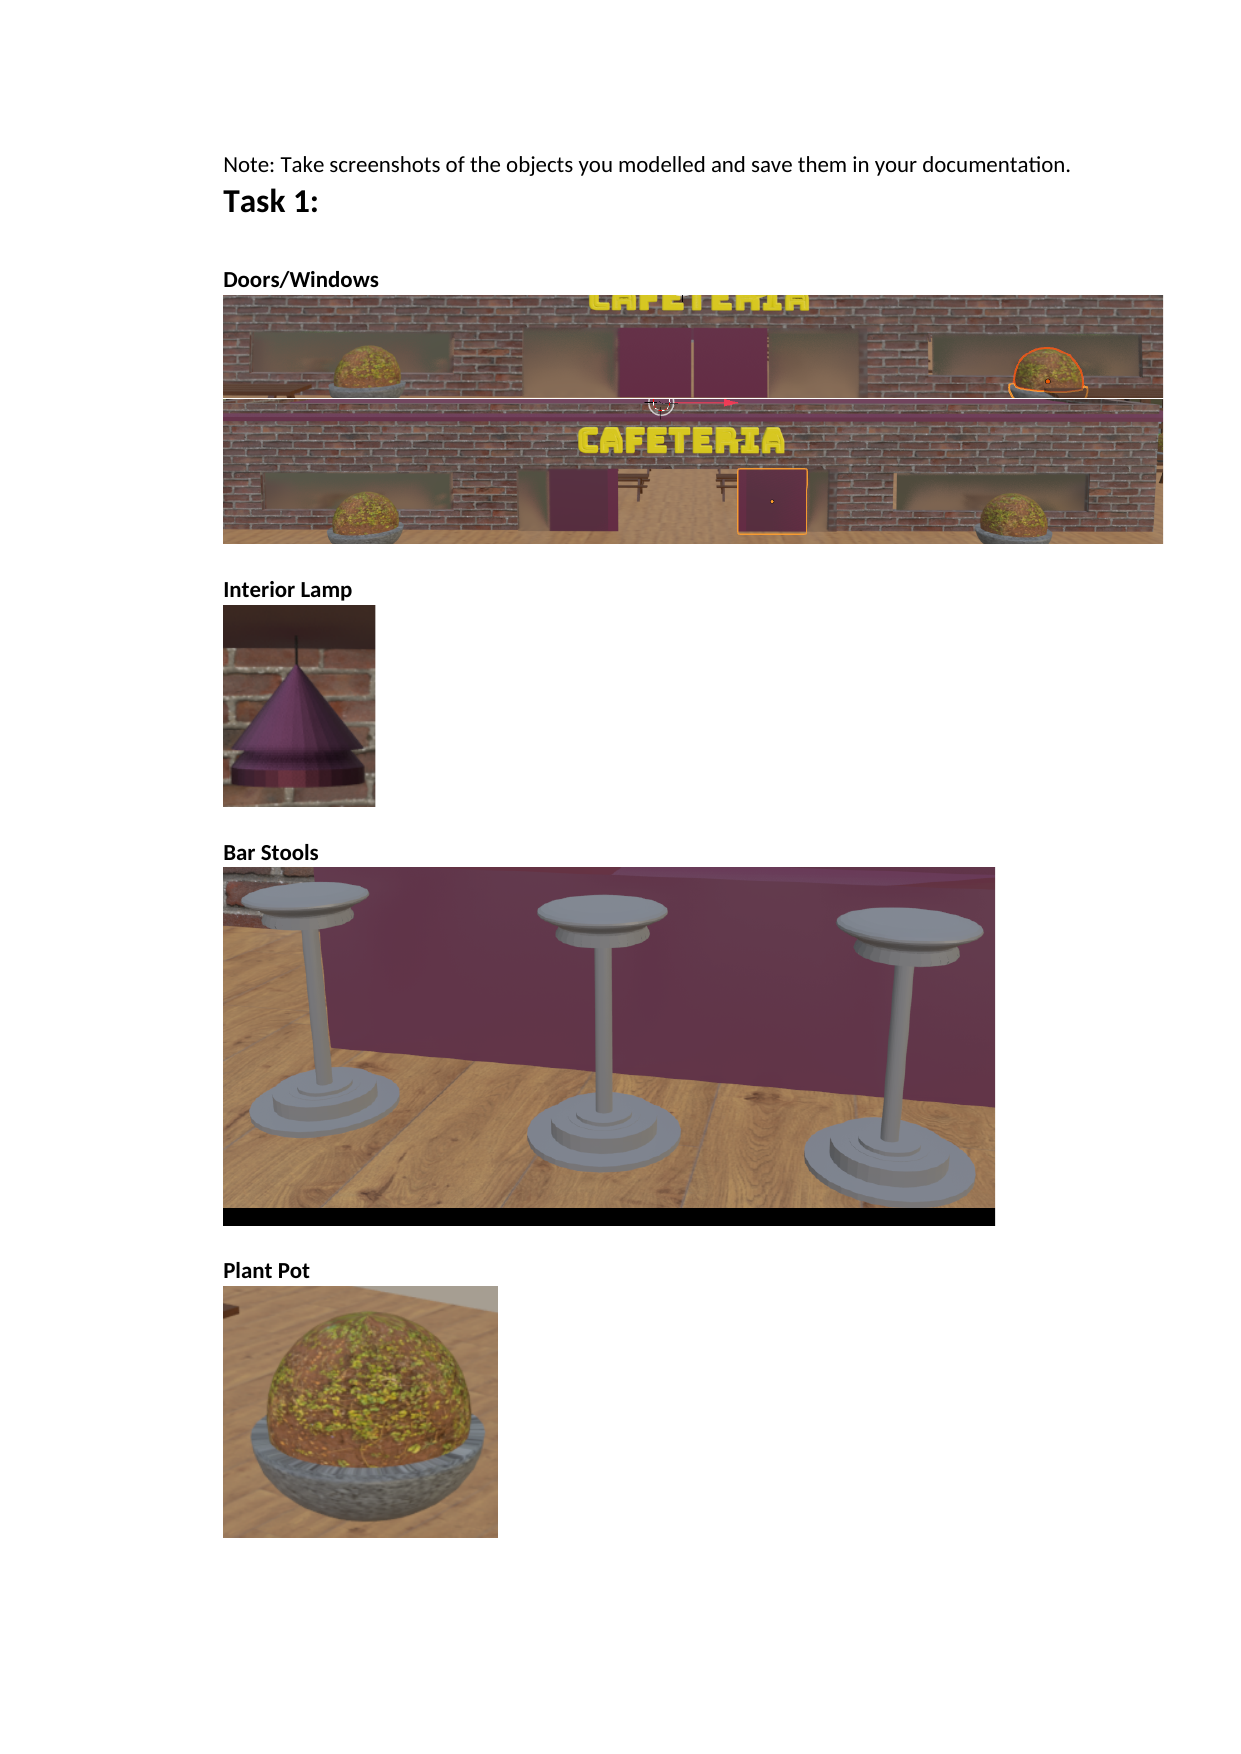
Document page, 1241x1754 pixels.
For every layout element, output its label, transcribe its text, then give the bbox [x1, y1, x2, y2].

picture [223, 1286, 498, 1538]
text Plant Pot [223, 1257, 1090, 1285]
picture [223, 867, 996, 1226]
text Interior Lamp [223, 575, 1090, 603]
picture [223, 605, 376, 807]
text Task 1: [223, 180, 1090, 221]
text Note: Take screenshots of the objects you modelled and save them in your documentation. [223, 150, 1090, 178]
text Bar Stools [223, 838, 1090, 866]
picture [223, 399, 1164, 544]
text Doors/Windows [223, 265, 1090, 293]
picture [223, 295, 1164, 398]
